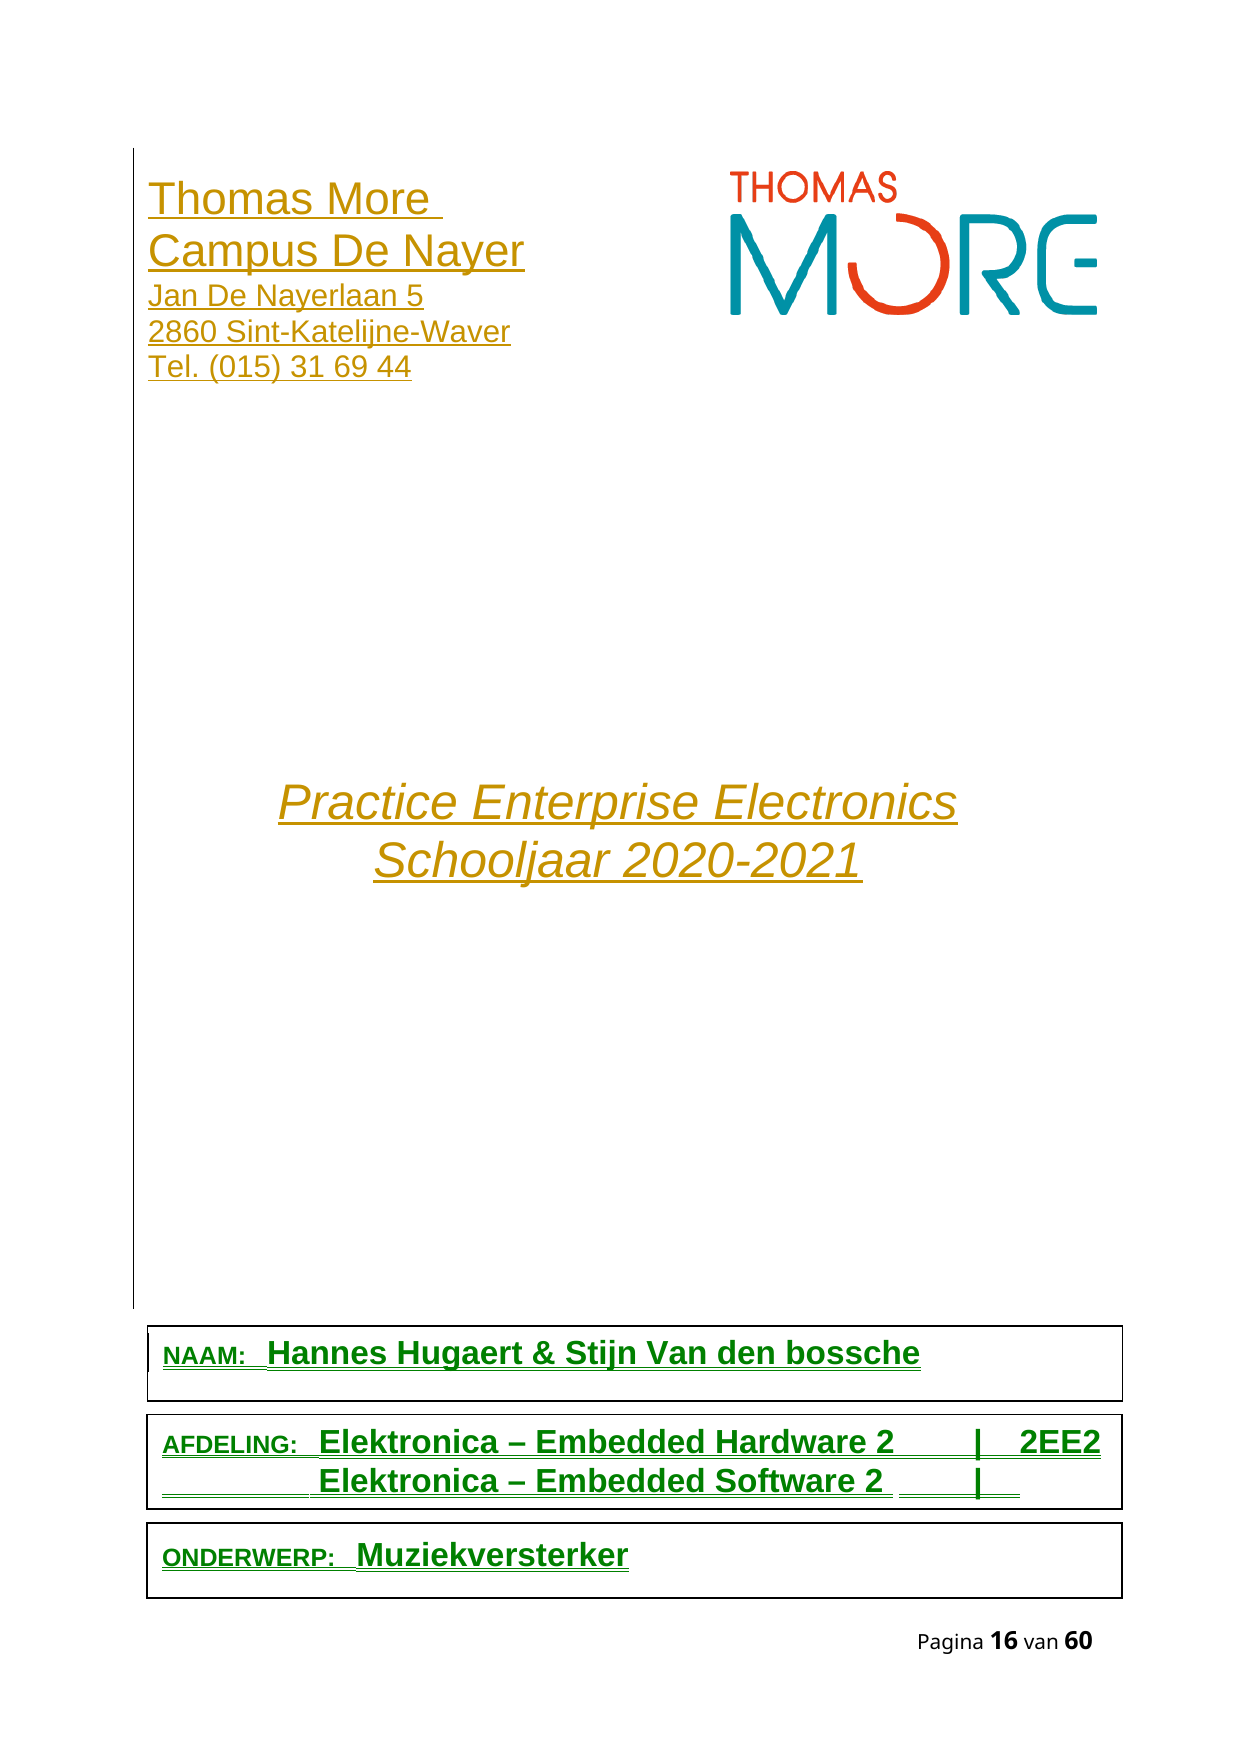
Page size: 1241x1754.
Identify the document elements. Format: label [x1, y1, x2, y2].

picture [730, 171, 1097, 315]
